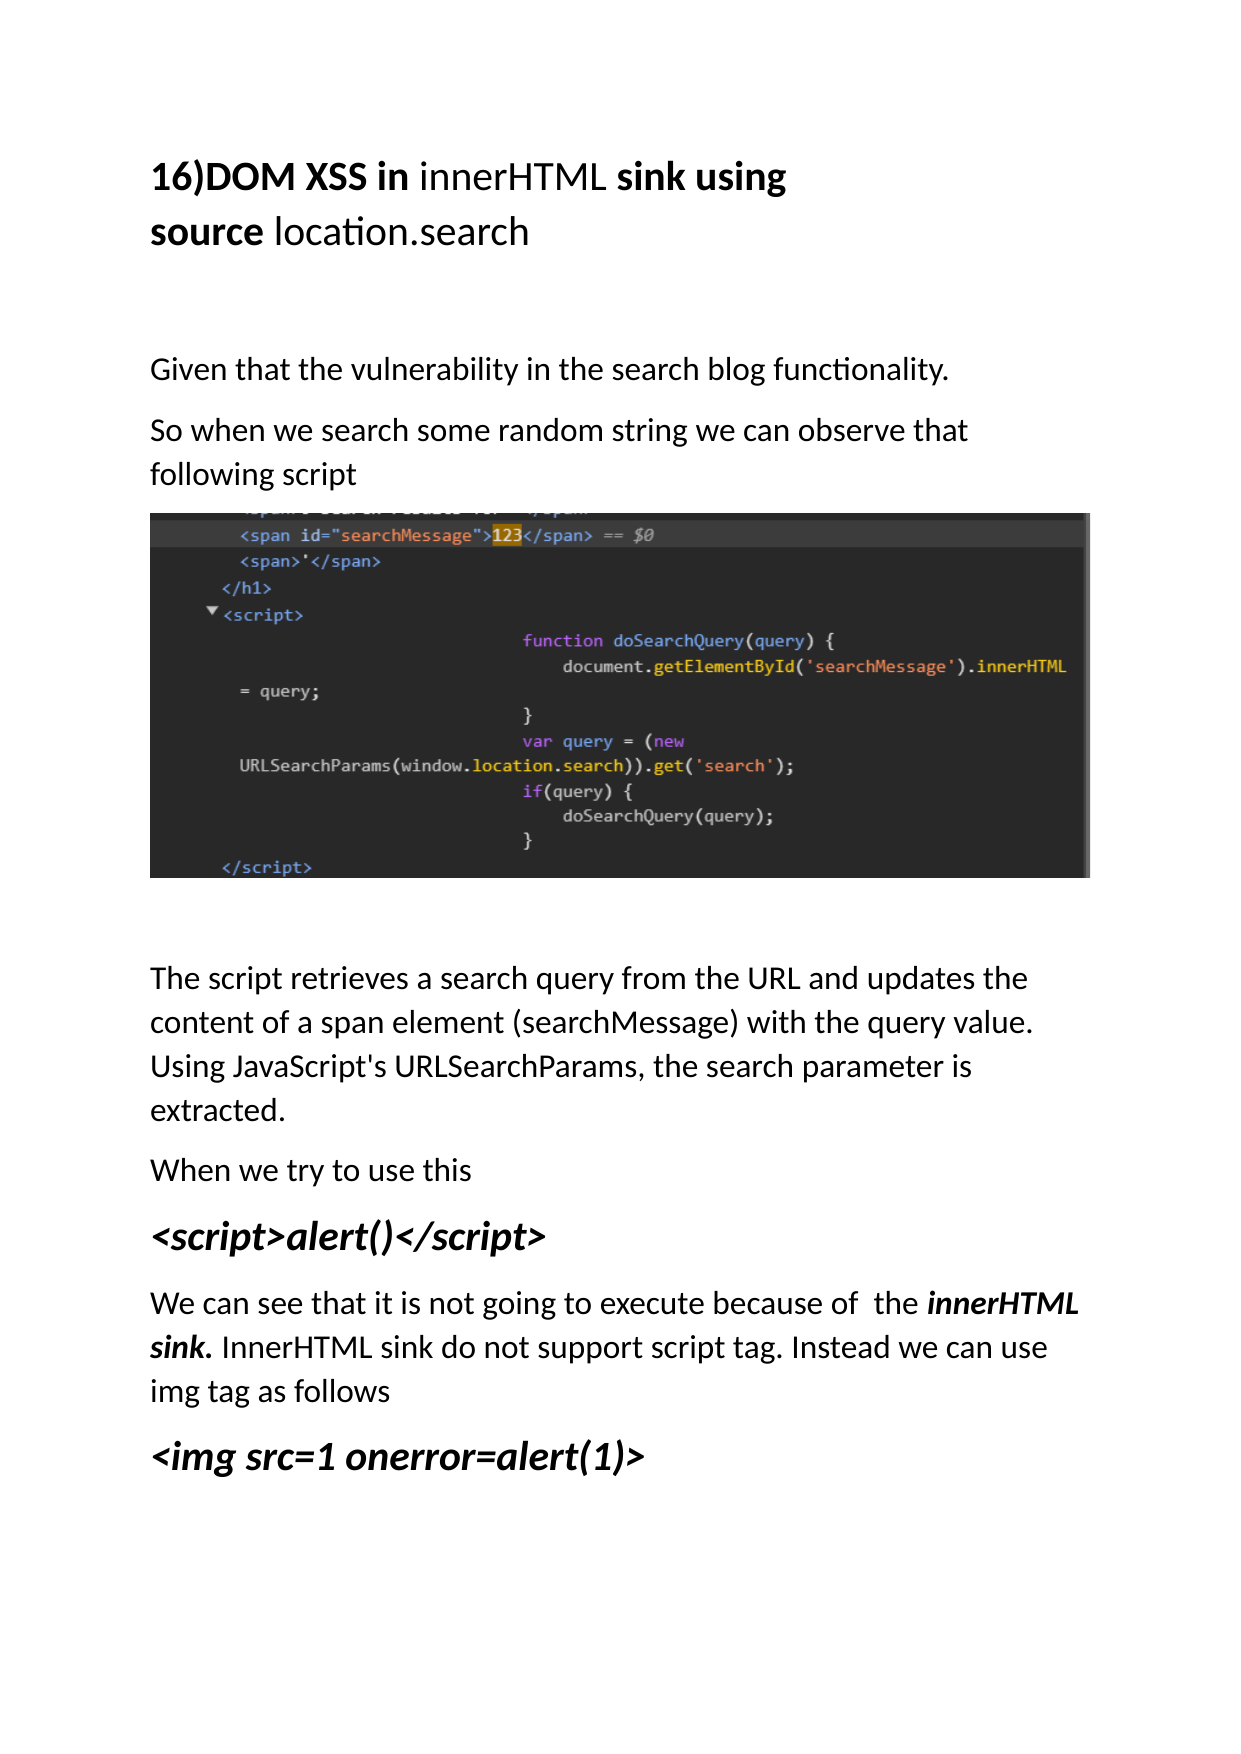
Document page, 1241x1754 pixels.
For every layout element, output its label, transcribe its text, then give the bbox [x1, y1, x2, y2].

text The script retrieves a search query from the URL and updates the content of a span element (searchMessage) with the query value. Using JavaScript's URLSearchParams, the search parameter is extracted. [150, 957, 1090, 1129]
text Given that the vulnerability in the search blog functionality. [150, 348, 1090, 389]
text When we try to use this [150, 1149, 1090, 1190]
text 16)DOM XSS in innerHTML sink using source location.search [150, 150, 1090, 256]
text <img src=1 onerror=alert(1)> [150, 1430, 1090, 1481]
text So when we search some random string we can observe that following script [150, 409, 1090, 493]
picture [150, 513, 1091, 878]
text <script>alert()</script> [150, 1210, 1090, 1261]
text We can see that it is not going to execute because of the innerHTML sink. InnerHTML sink do not support script tag. Instead we can use img tag as follows [150, 1282, 1090, 1410]
